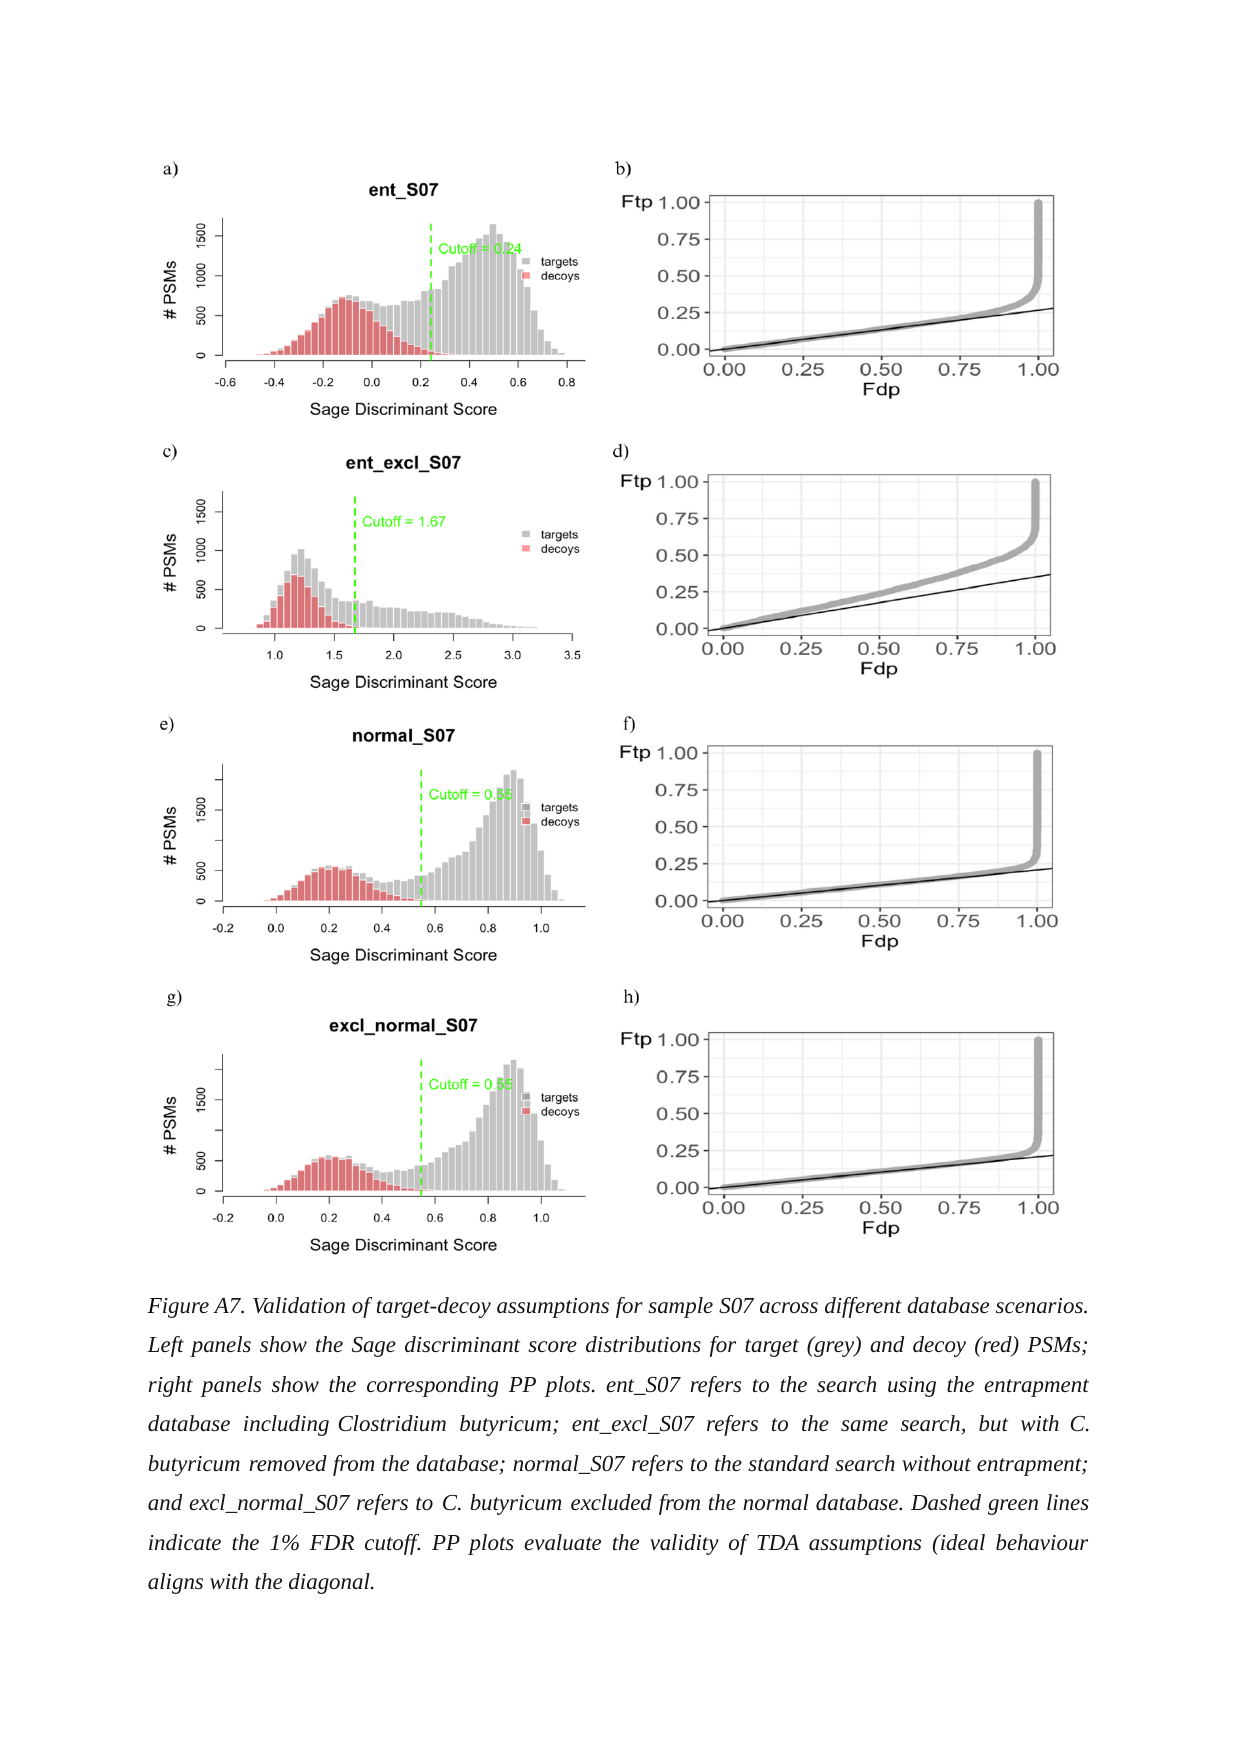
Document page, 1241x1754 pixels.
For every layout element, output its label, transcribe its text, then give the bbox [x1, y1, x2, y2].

picture [150, 147, 1081, 1266]
text Figure A7. Validation of target-decoy assumptions for sample S07 across different database scenarios. Left panels show the Sage discriminant score distributions for target (grey) and decoy (red) PSMs; right panels show the corresponding PP plots. ent_S07 refers to the search using the entrapment database including Clostridium butyricum; ent_excl_S07 refers to the same search, but with C. butyricum removed from the database; normal_S07 refers to the standard search without entrapment; and excl_normal_S07 refers to C. butyricum excluded from the normal database. Dashed green lines indicate the 1% FDR cutoff. PP plots evaluate the validity of TDA assumptions (ideal behaviour aligns with the diagonal. [148, 1292, 1092, 1594]
